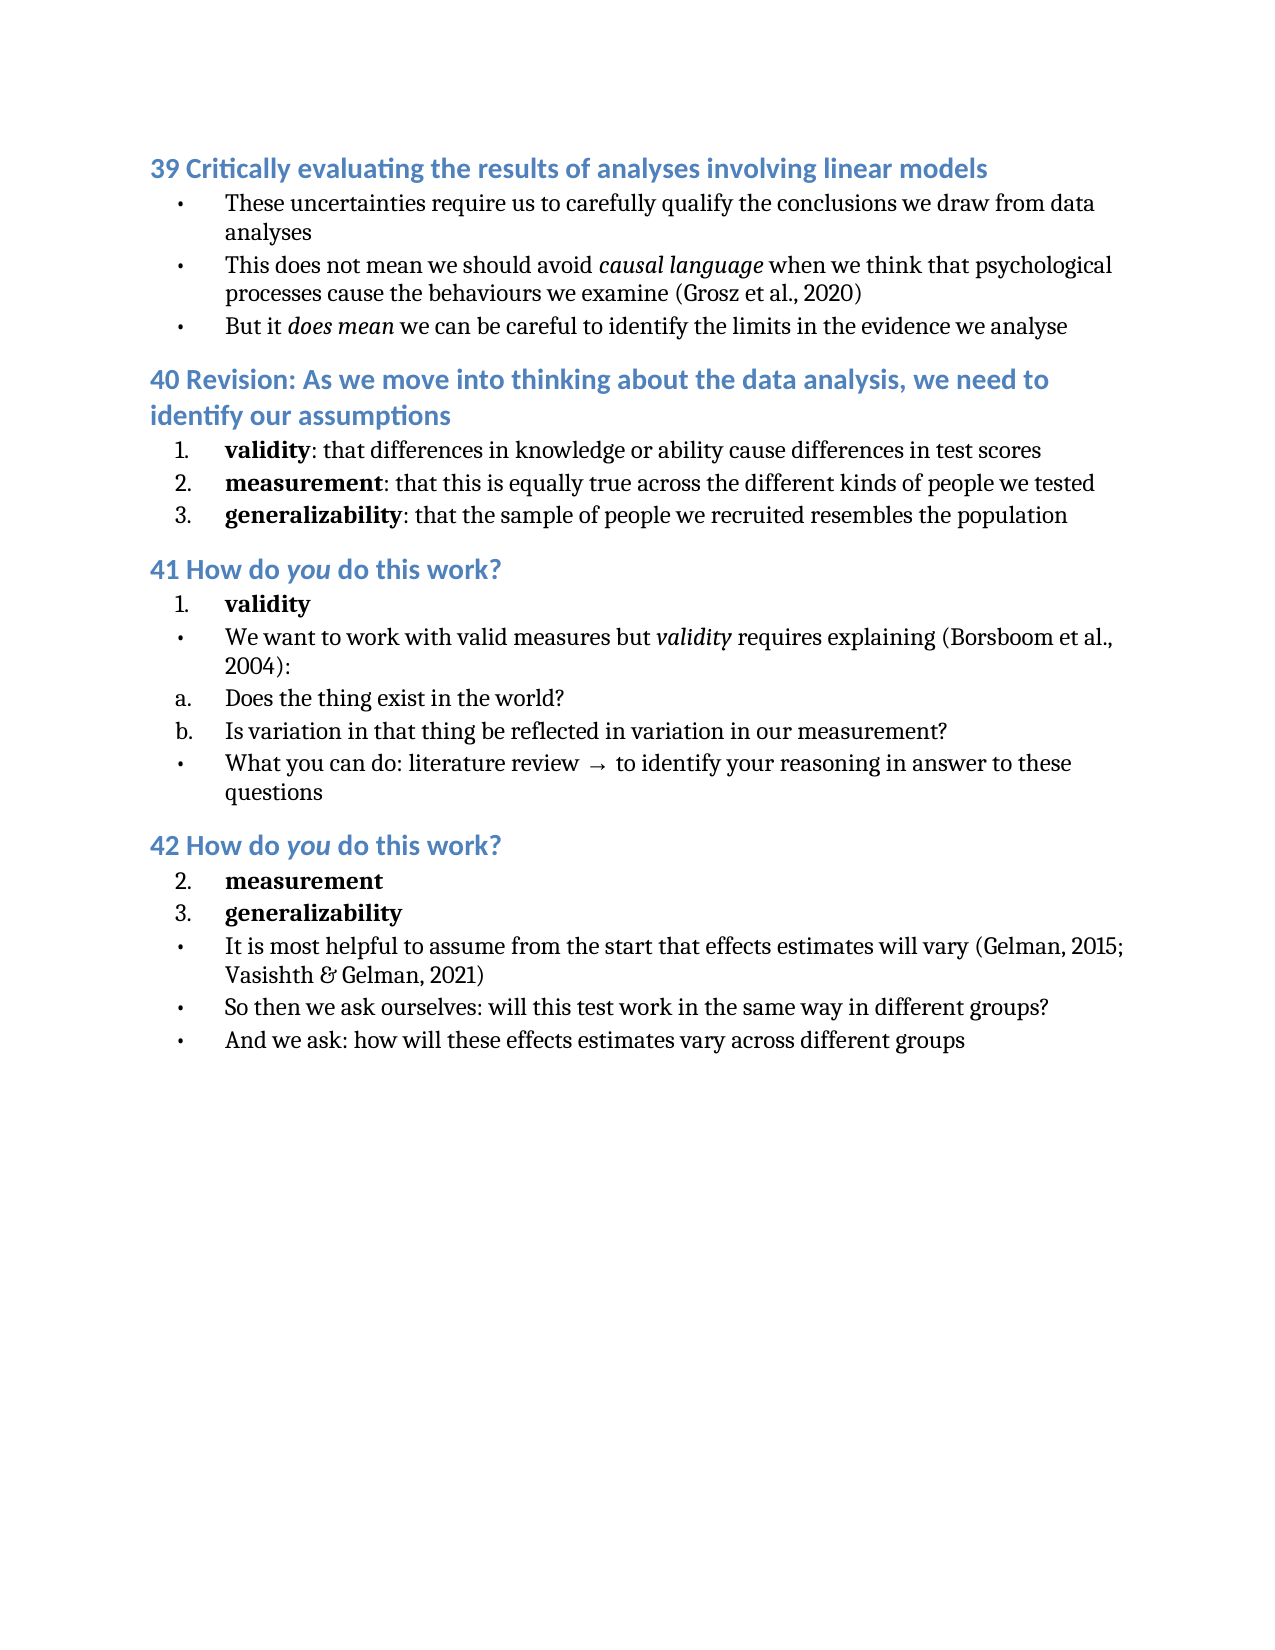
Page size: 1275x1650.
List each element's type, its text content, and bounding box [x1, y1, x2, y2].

list Is variation in that thing be reflected in variation in our measurement? [175, 717, 1125, 745]
subtitle 41 How do you do this work? [150, 551, 1125, 587]
subtitle 39 Critically evaluating the results of analyses involving linear models [150, 150, 1125, 186]
list It is most helpful to assume from the start that effects estimates will vary (Gelman, 2015; Vasishth & Gelman, 2021) [175, 932, 1125, 989]
list validity [175, 590, 1125, 619]
list So then we ask ourselves: will this test work in the same way in different groups? [175, 993, 1125, 1022]
list Does the thing exist in the world? [175, 684, 1125, 713]
list What you can do: literature review to identify your reasoning in answer to these questions [175, 749, 1125, 807]
subtitle 42 How do you do this work? [150, 827, 1125, 863]
list validity: that differences in knowledge or ability cause differences in test scores [175, 436, 1125, 465]
list These uncertainties require us to carefully qualify the conclusions we draw from data analyses [175, 189, 1125, 247]
list generalizability: that the sample of people we recruited resembles the population [175, 501, 1125, 530]
list But it does mean we can be careful to identify the limits in the evidence we analyse [175, 312, 1125, 341]
list This does not mean we should avoid causal language when we think that psychological processes cause the behaviours we examine (Grosz et al., 2020) [175, 251, 1125, 308]
list measurement [175, 867, 1125, 896]
list We want to work with valid measures but validity requires explaining (Borsboom et al., 2004): [175, 623, 1125, 680]
subtitle 40 Revision: As we move into thinking about the data analysis, we need to identify our assumptions [150, 361, 1125, 433]
list measurement: that this is equally true across the different kinds of people we tested [175, 469, 1125, 498]
list generalizability [175, 899, 1125, 928]
list And we ask: how will these effects estimates vary across different groups [175, 1026, 1125, 1054]
